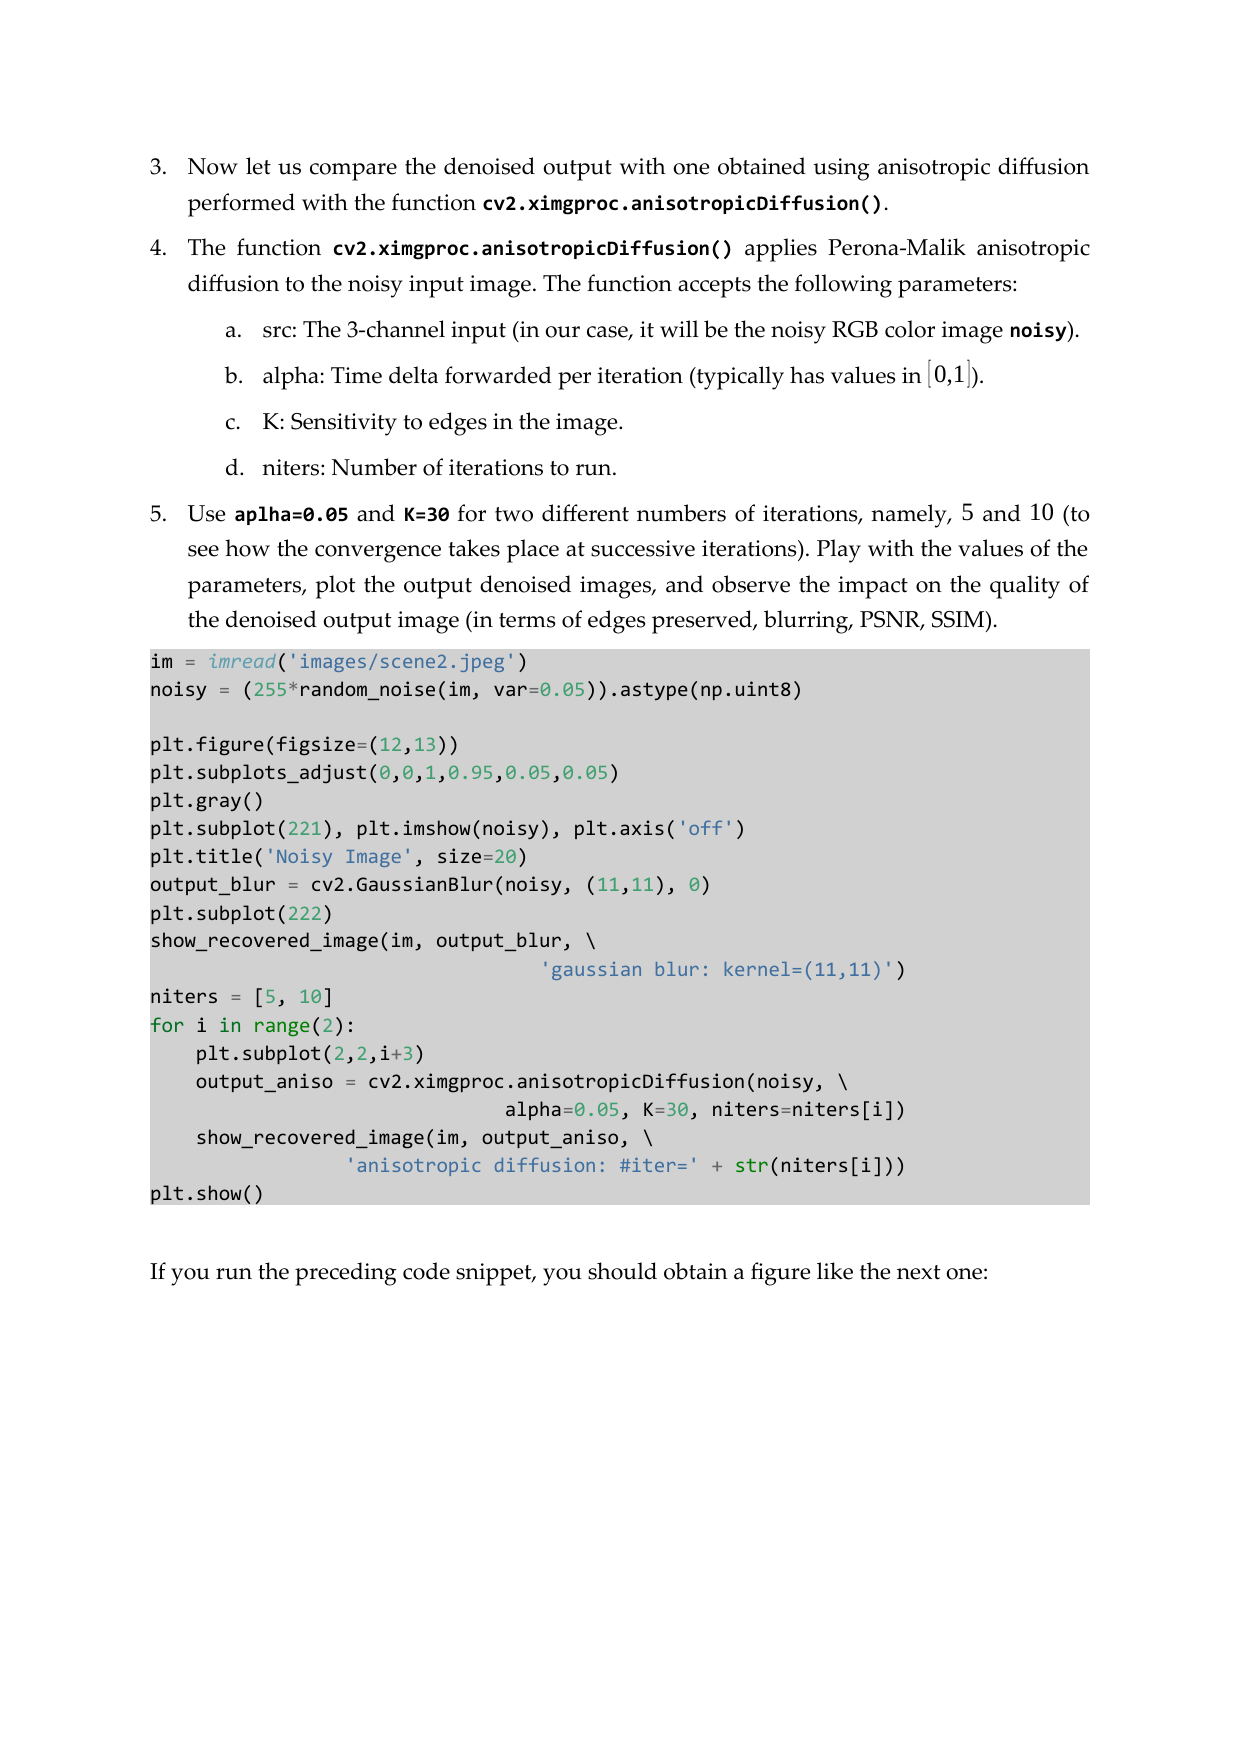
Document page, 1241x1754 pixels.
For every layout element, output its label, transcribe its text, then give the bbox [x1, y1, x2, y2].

list K: Sensitivity to edges in the image. [225, 405, 1090, 436]
list niters: Number of iterations to run. [225, 451, 1090, 482]
list src: The 3-channel input (in our case, it will be the noisy RGB color image noisy). [225, 313, 1090, 344]
list alpha: Time delta forwarded per iteration (typically has values in ). [225, 359, 1090, 390]
list Now let us compare the denoised output with one obtained using anisotropic diffusion performed with the function cv2.ximgproc.anisotropicDiffusion(). [150, 150, 1090, 216]
text If you run the preceding code snippet, you should obtain a figure like the next one: [150, 1255, 1090, 1286]
text im = imread('images/scene2.jpeg') noisy = (255*random_noise(im, var=0.05)).astype(np.uint8) plt.figure(figsize=(12,13)) plt.subplots_adjust(0,0,1,0.95,0.05,0.05) plt.gray() plt.subplot(221), plt.imshow(noisy), plt.axis('off') plt.title('Noisy Image', size=20) output_blur = cv2.GaussianBlur(noisy, (11,11), 0) plt.subplot(222) show_recovered_image(im, output_blur, \ 'gaussian blur: kernel=(11,11)') niters = [5, 10] for i in range(2): plt.subplot(2,2,i+3) output_aniso = cv2.ximgproc.anisotropicDiffusion(noisy, \ alpha=0.05, K=30, niters=niters[i]) show_recovered_image(im, output_aniso, \ 'anisotropic diffusion: #iter=' + str(niters[i])) plt.show() [150, 649, 1090, 1205]
list The function cv2.ximgproc.anisotropicDiffusion() applies Perona-Malik anisotropic diffusion to the noisy input image. The function accepts the following parameters: [150, 231, 1090, 298]
list Use aplha=0.05 and K=30 for two different numbers of iterations, namely, and (to see how the convergence takes place at successive iterations). Play with the values of the parameters, plot the output denoised images, and observe the impact on the quality of the denoised output image (in terms of edges preserved, blurring, PSNR, SSIM). [150, 497, 1090, 634]
